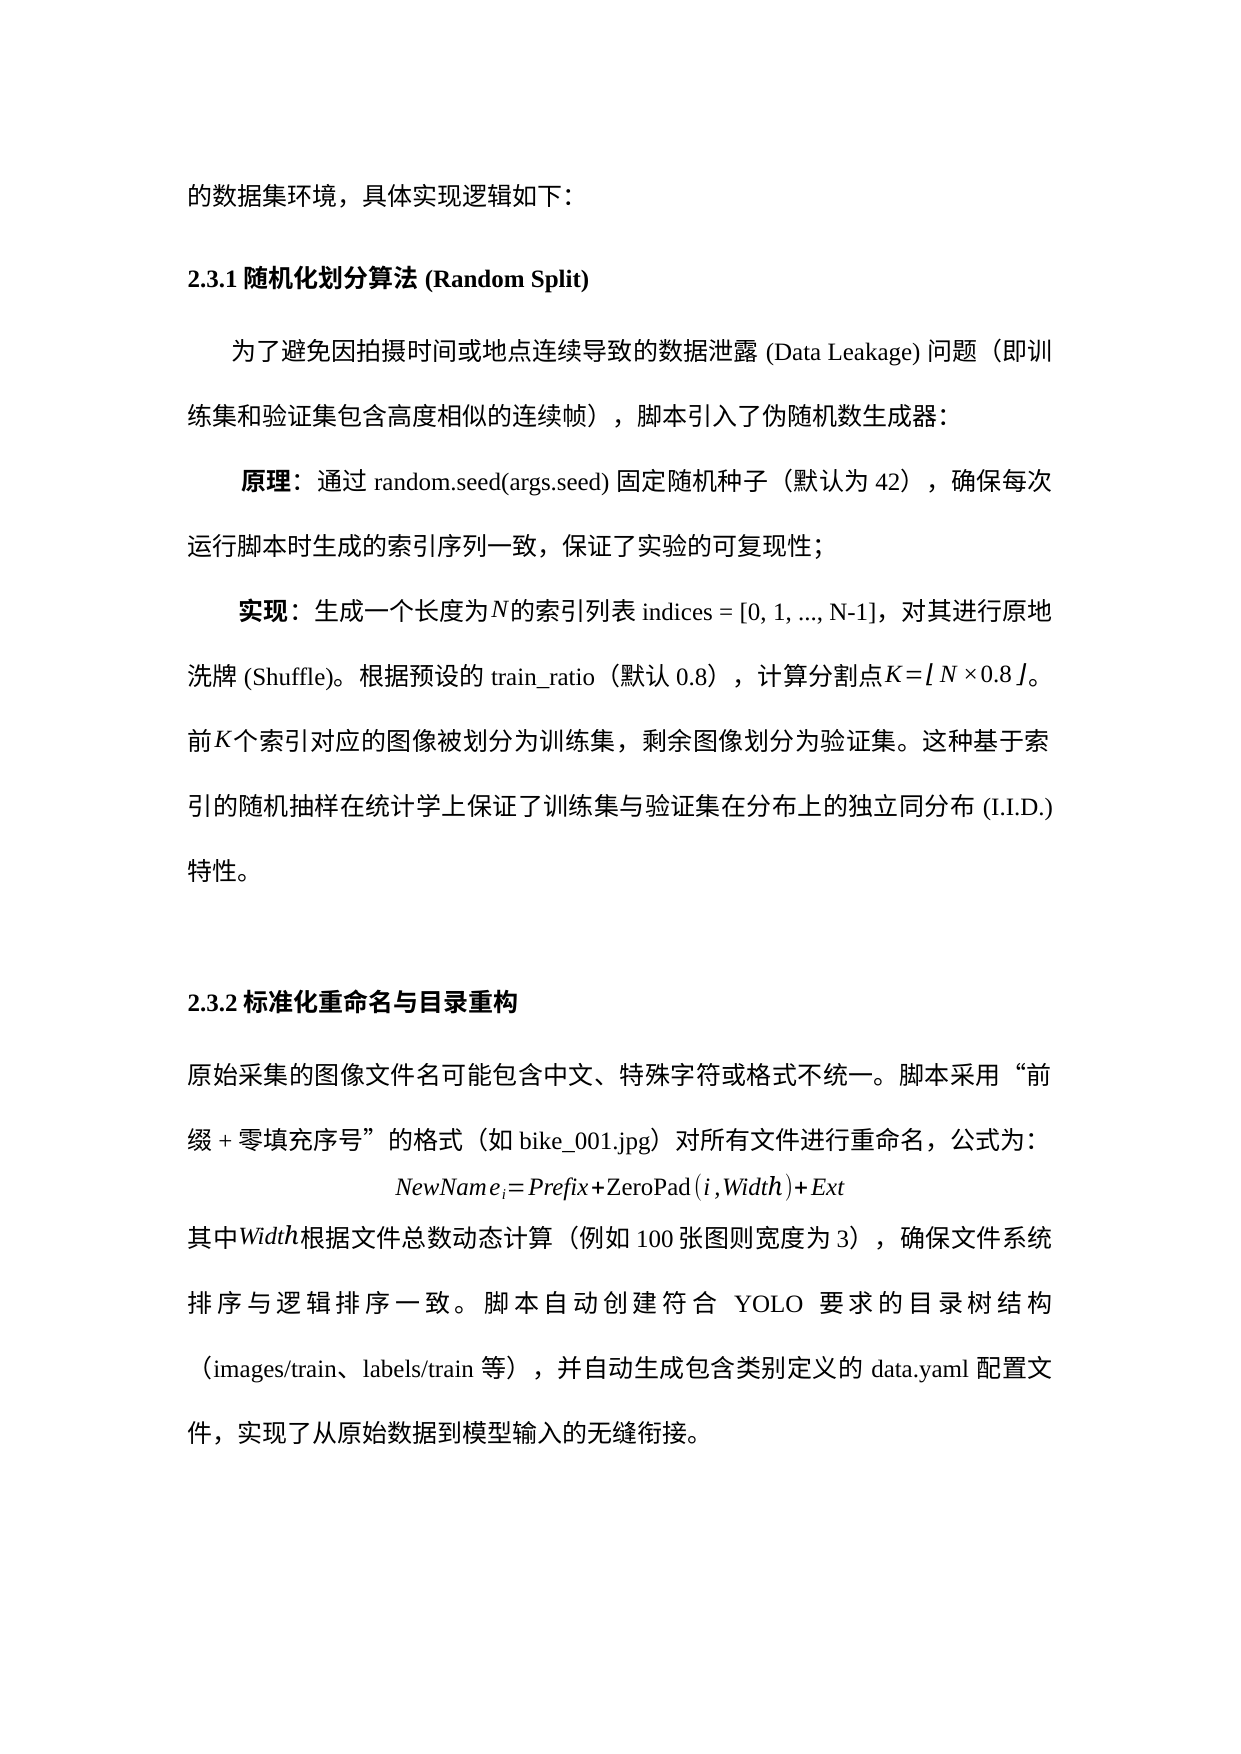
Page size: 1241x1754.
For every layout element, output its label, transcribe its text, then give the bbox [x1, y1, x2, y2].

text 原始采集的图像文件名可能包含中文、特殊字符或格式不统一。脚本采用“前缀 + 零填充序号”的格式（如 bike_001.jpg）对所有文件进行重命名，公式为： [187, 1041, 1053, 1171]
text 为了避免因拍摄时间或地点连续导致的数据泄露 (Data Leakage) 问题（即训练集和验证集包含高度相似的连续帧），脚本引入了伪随机数生成器： [187, 317, 1053, 447]
subtitle 2.3.1 随机化划分算法 (Random Split) [187, 244, 1053, 309]
text 其中根据文件总数动态计算（例如100张图则宽度为3），确保文件系统排序与逻辑排序一致。脚本自动创建符合 YOLO 要求的目录树结构（images/train、labels/train 等），并自动生成包含类别定义的 data.yaml 配置文件，实现了从原始数据到模型输入的无缝衔接。 [187, 1204, 1053, 1464]
text 实现：生成一个长度为的索引列表 indices = [0, 1, ..., N-1]，对其进行原地洗牌 (Shuffle)。根据预设的 train_ratio（默认0.8），计算分割点。前个索引对应的图像被划分为训练集，剩余图像划分为验证集。这种基于索引的随机抽样在统计学上保证了训练集与验证集在分布上的独立同分布 (I.I.D.) 特性。 [187, 577, 1053, 902]
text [187, 162, 1053, 227]
subtitle 2.3.2 标准化重命名与目录重构 [187, 968, 1053, 1033]
text 原理：通过 random.seed(args.seed) 固定随机种子（默认为42），确保每次运行脚本时生成的索引序列一致，保证了实验的可复现性； [187, 447, 1053, 577]
